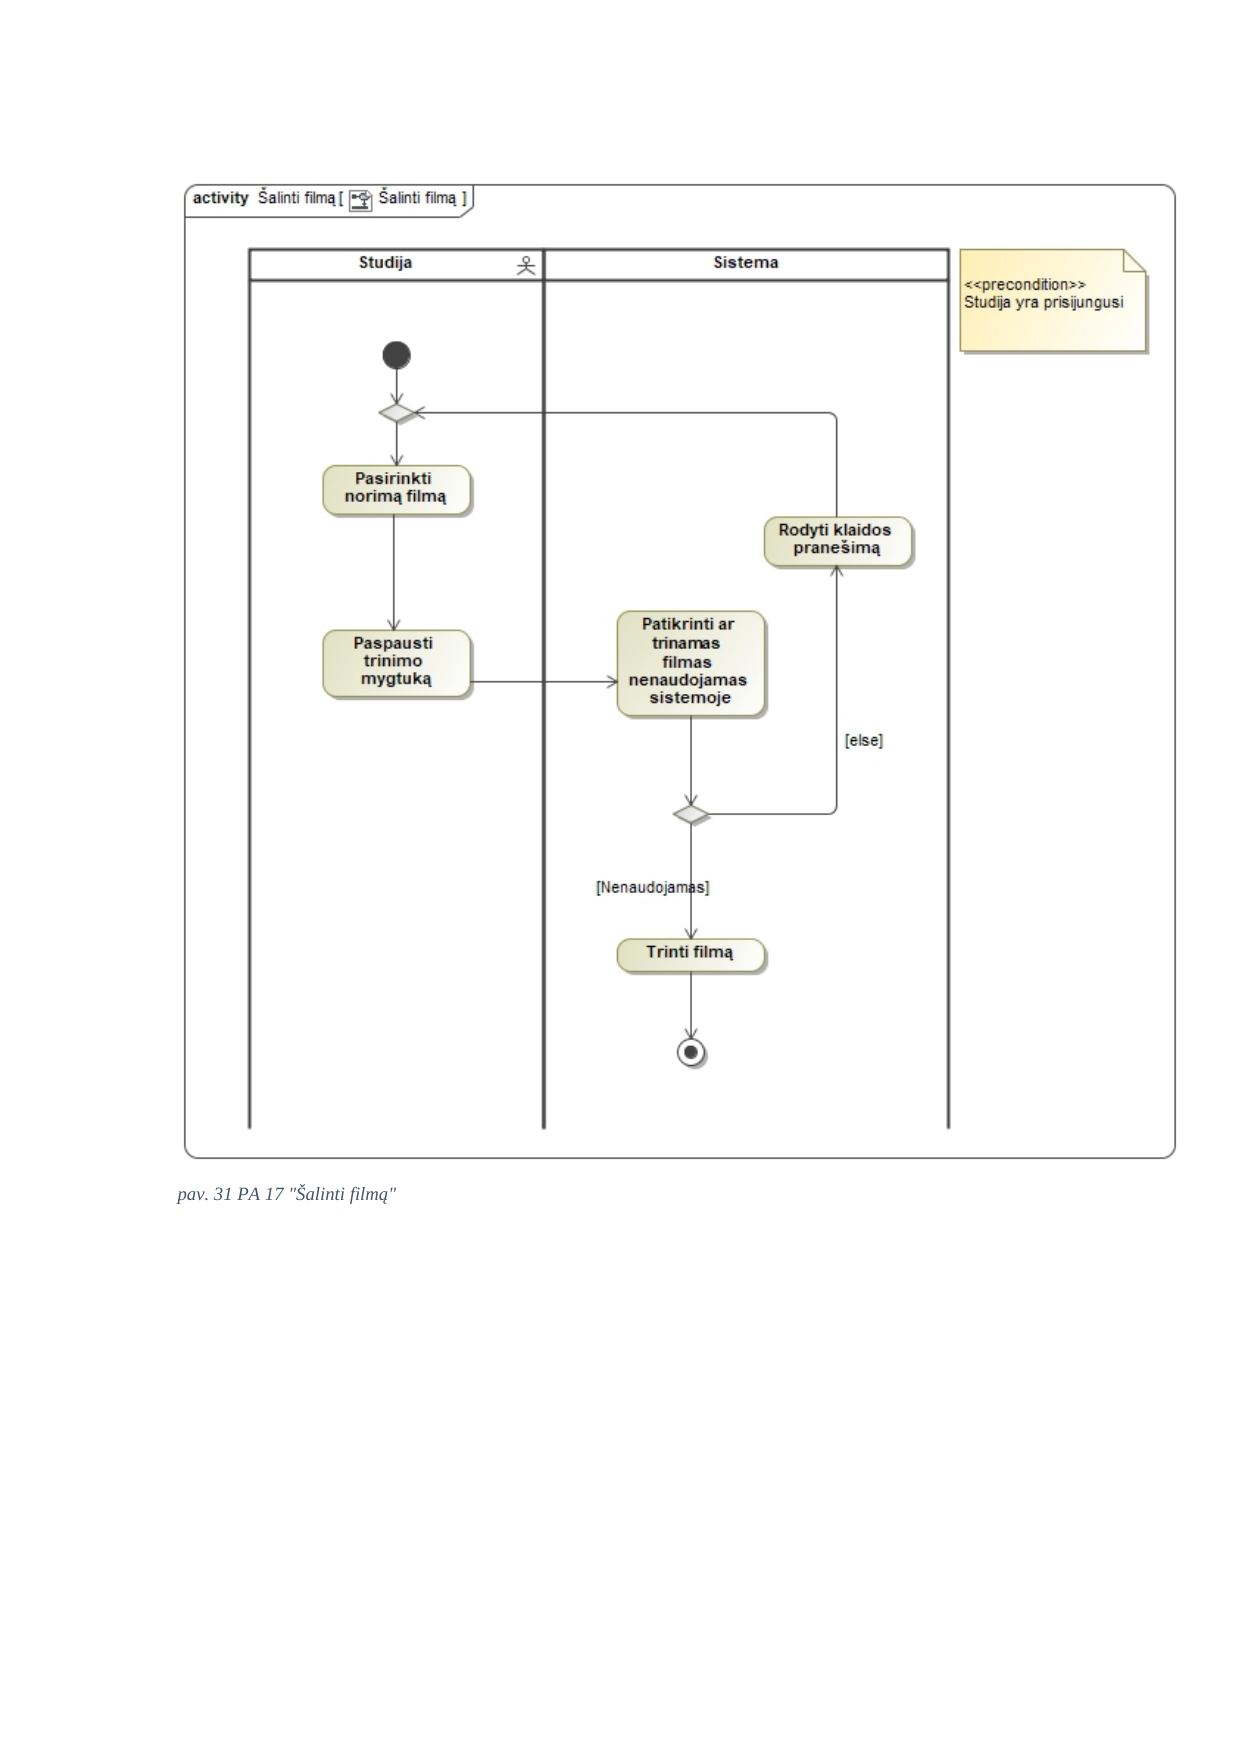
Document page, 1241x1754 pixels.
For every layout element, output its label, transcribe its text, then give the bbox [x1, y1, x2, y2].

text pav. 31 PA 17 "Šalinti filmą" [177, 1183, 1181, 1205]
picture [177, 177, 1182, 1165]
